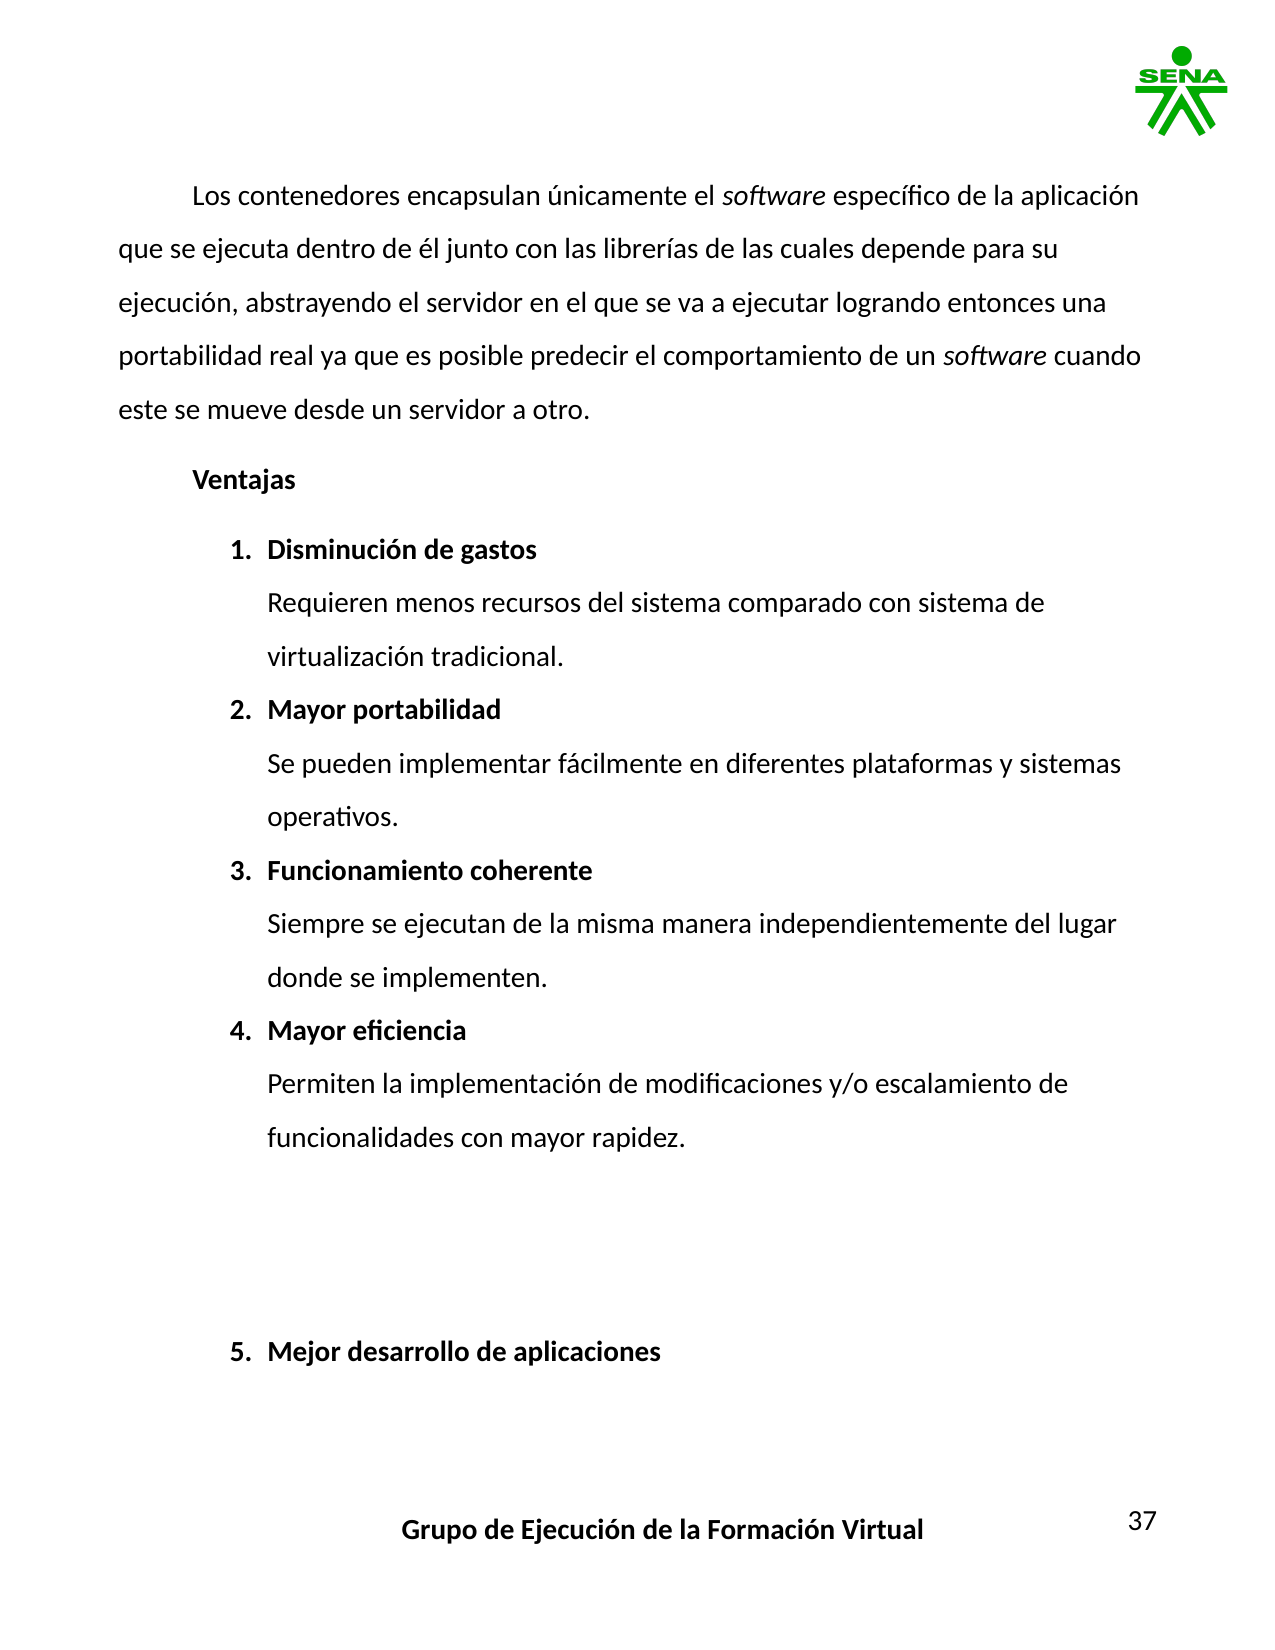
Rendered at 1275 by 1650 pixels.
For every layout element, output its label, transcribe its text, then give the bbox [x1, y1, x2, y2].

list Mayor portabilidad [229, 691, 1157, 727]
text Los contenedores encapsulan únicamente el software específico de la aplicación que se ejecuta dentro de él junto con las librerías de las cuales depende para su ejecución, abstrayendo el servidor en el que se va a ejecutar logrando entonces una portabilidad real ya que es posible predecir el comportamiento de un software cuando este se mueve desde un servidor a otro. [118, 177, 1157, 427]
list Mayor eficiencia [229, 1012, 1157, 1048]
list Requieren menos recursos del sistema comparado con sistema de virtualización tradicional. [267, 584, 1157, 674]
list Disminución de gastos [229, 531, 1157, 567]
picture [1135, 46, 1228, 136]
text Ventajas [118, 461, 1157, 497]
list Mejor desarrollo de aplicaciones [229, 1333, 1157, 1368]
list Permiten la implementación de modificaciones y/o escalamiento de funcionalidades con mayor rapidez. [267, 1066, 1157, 1154]
list Siempre se ejecutan de la misma manera independientemente del lugar donde se implementen. [267, 905, 1157, 994]
list Se pueden implementar fácilmente en diferentes plataformas y sistemas operativos. [267, 745, 1157, 834]
list Funcionamiento coherente [229, 852, 1157, 887]
